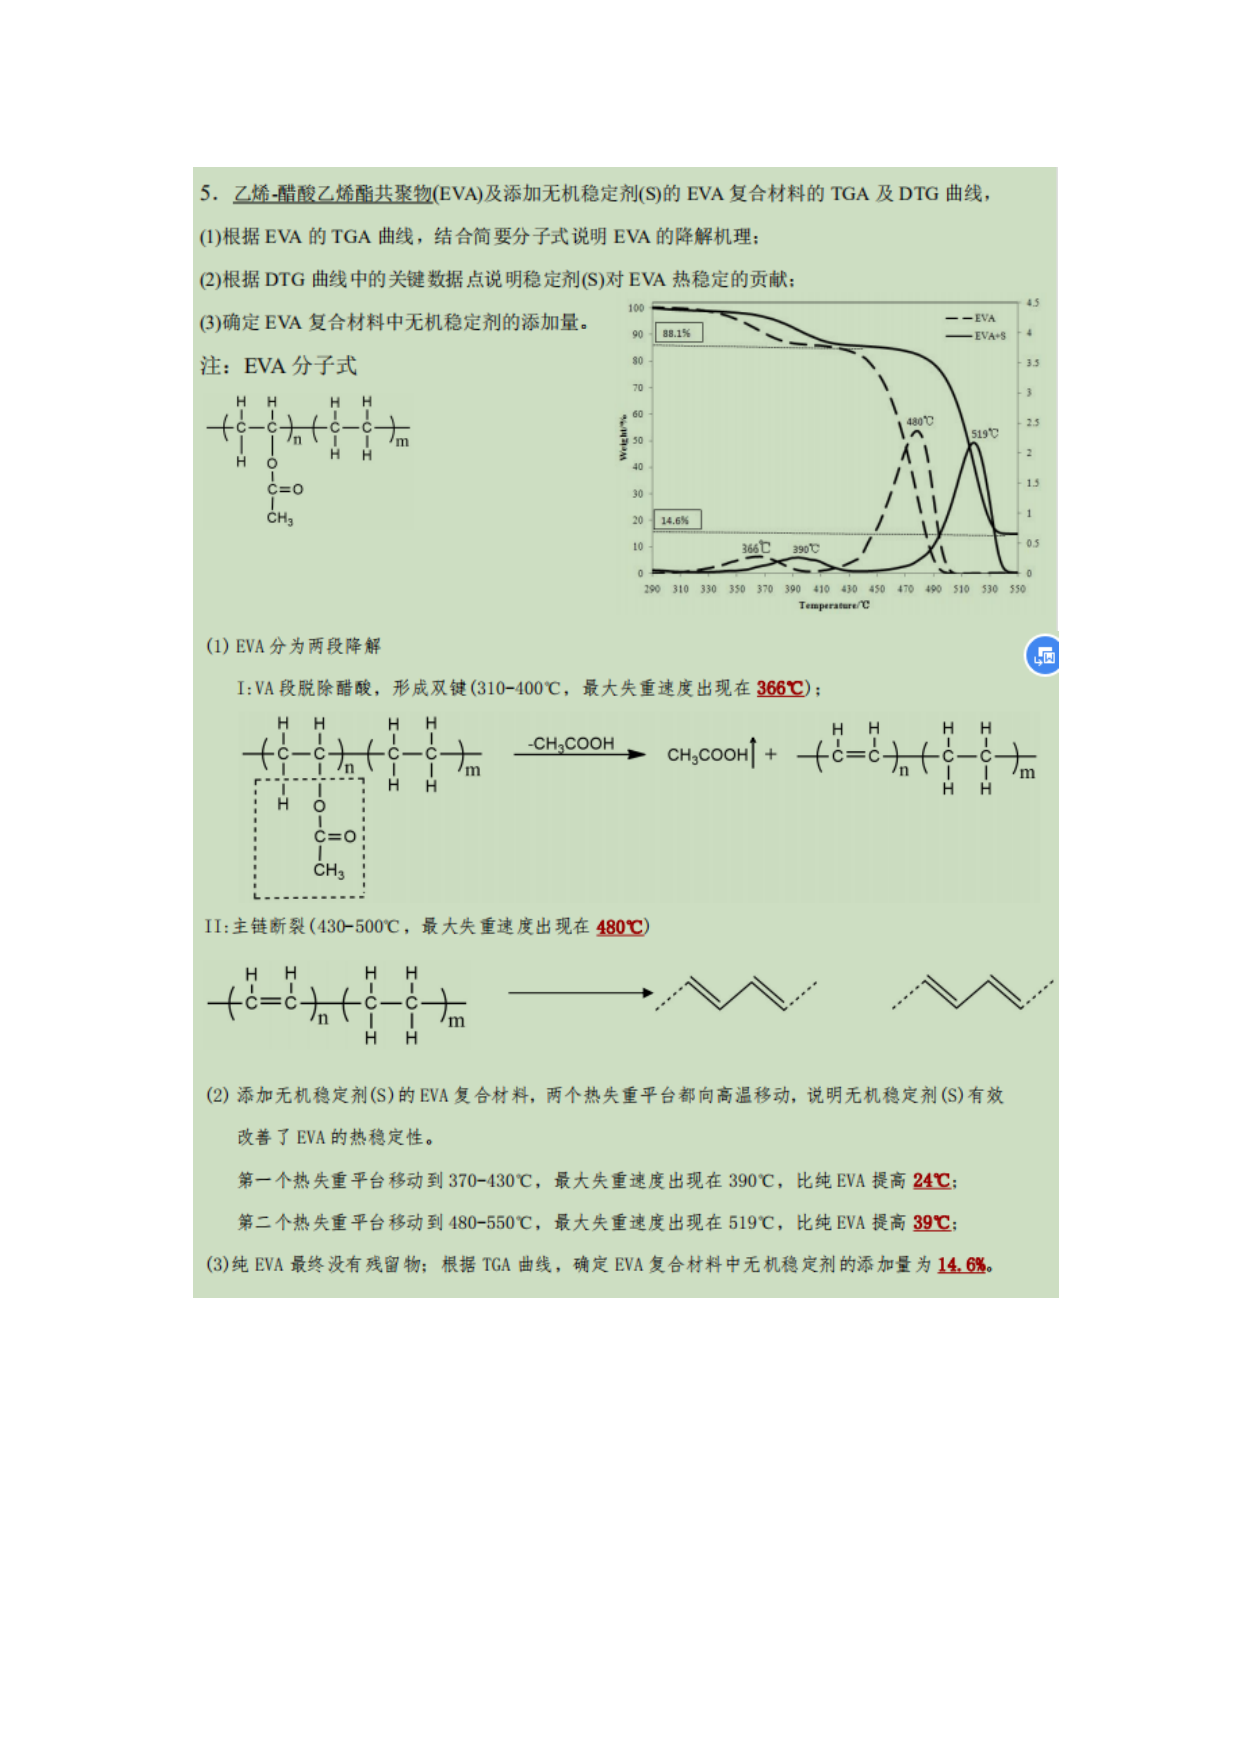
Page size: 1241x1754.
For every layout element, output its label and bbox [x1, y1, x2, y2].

picture [193, 167, 1059, 1298]
